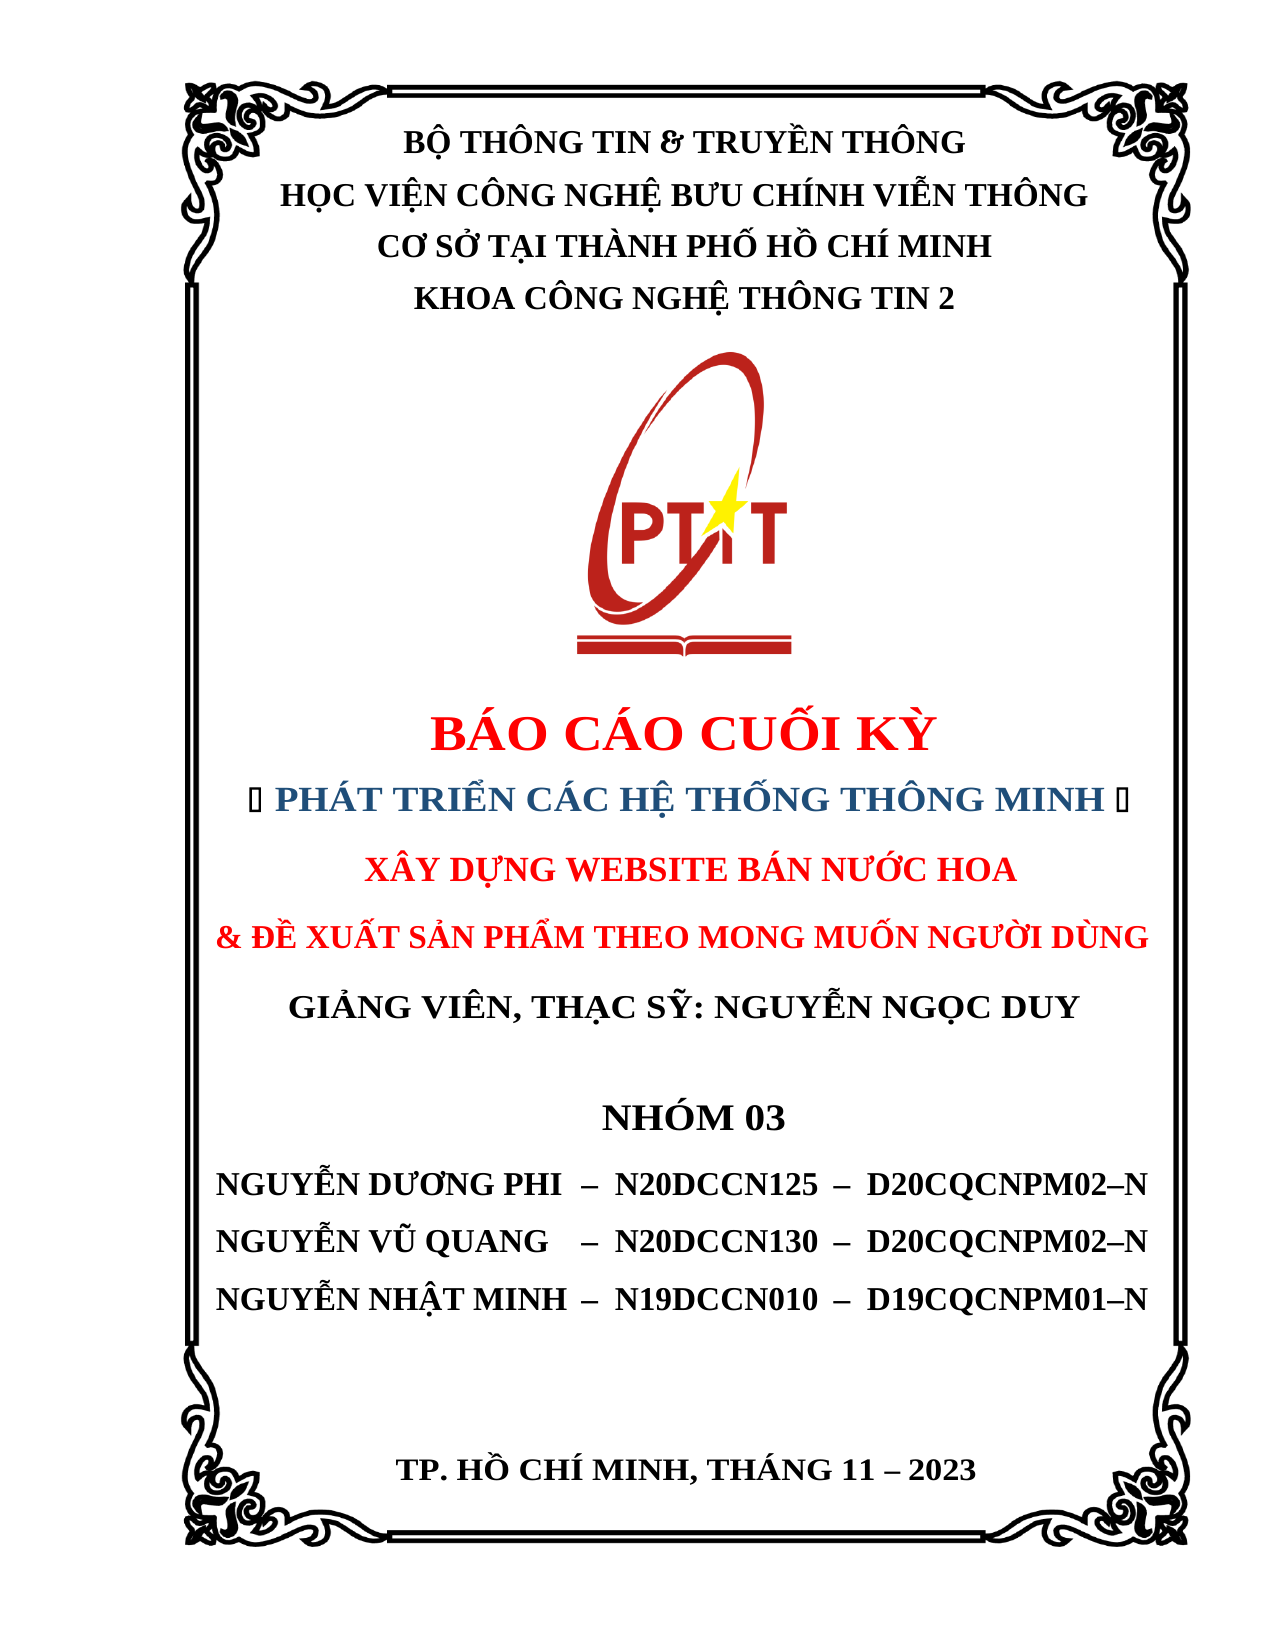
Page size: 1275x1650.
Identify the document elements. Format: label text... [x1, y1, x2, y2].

text NGUYỄN VŨ QUANG – N20DCCN130 – D20CQCNPM02–N [187, 1222, 1172, 1260]
text TP. HỒ CHÍ MINH, THÁNG 11 – 2023 [187, 1452, 1184, 1487]
text XÂY DỰNG WEBSITE BÁN NƯỚC HOA [187, 848, 1194, 889]
text BÁO CÁO CUỐI KỲ [187, 704, 1172, 761]
text HỌC VIỆN CÔNG NGHỆ BƯU CHÍNH VIỄN THÔNG [187, 175, 1172, 213]
text PHÁT TRIỂN CÁC HỆ THỐNG THÔNG MINH [187, 778, 1172, 819]
text NGUYỄN NHẬT MINH – N19DCCN010 – D19CQCNPM01–N [187, 1279, 1172, 1317]
text NHÓM 03 [187, 1096, 1172, 1139]
text KHOA CÔNG NGHỆ THÔNG TIN 2 [187, 278, 1172, 317]
text NGUYỄN DƯƠNG PHI – N20DCCN125 – D20CQCNPM02–N [187, 1164, 1172, 1202]
picture [180, 80, 1191, 1547]
text GIẢNG VIÊN, THẠC SỸ: NGUYỄN NGỌC DUY [187, 987, 1172, 1026]
text BỘ THÔNG TIN & TRUYỀN THÔNG [187, 122, 1172, 161]
text CƠ SỞ TẠI THÀNH PHỐ HỒ CHÍ MINH [187, 227, 1172, 265]
text & ĐỀ XUẤT SẢN PHẨM THEO MONG MUỐN NGƯỜI DÙNG [187, 917, 1177, 956]
